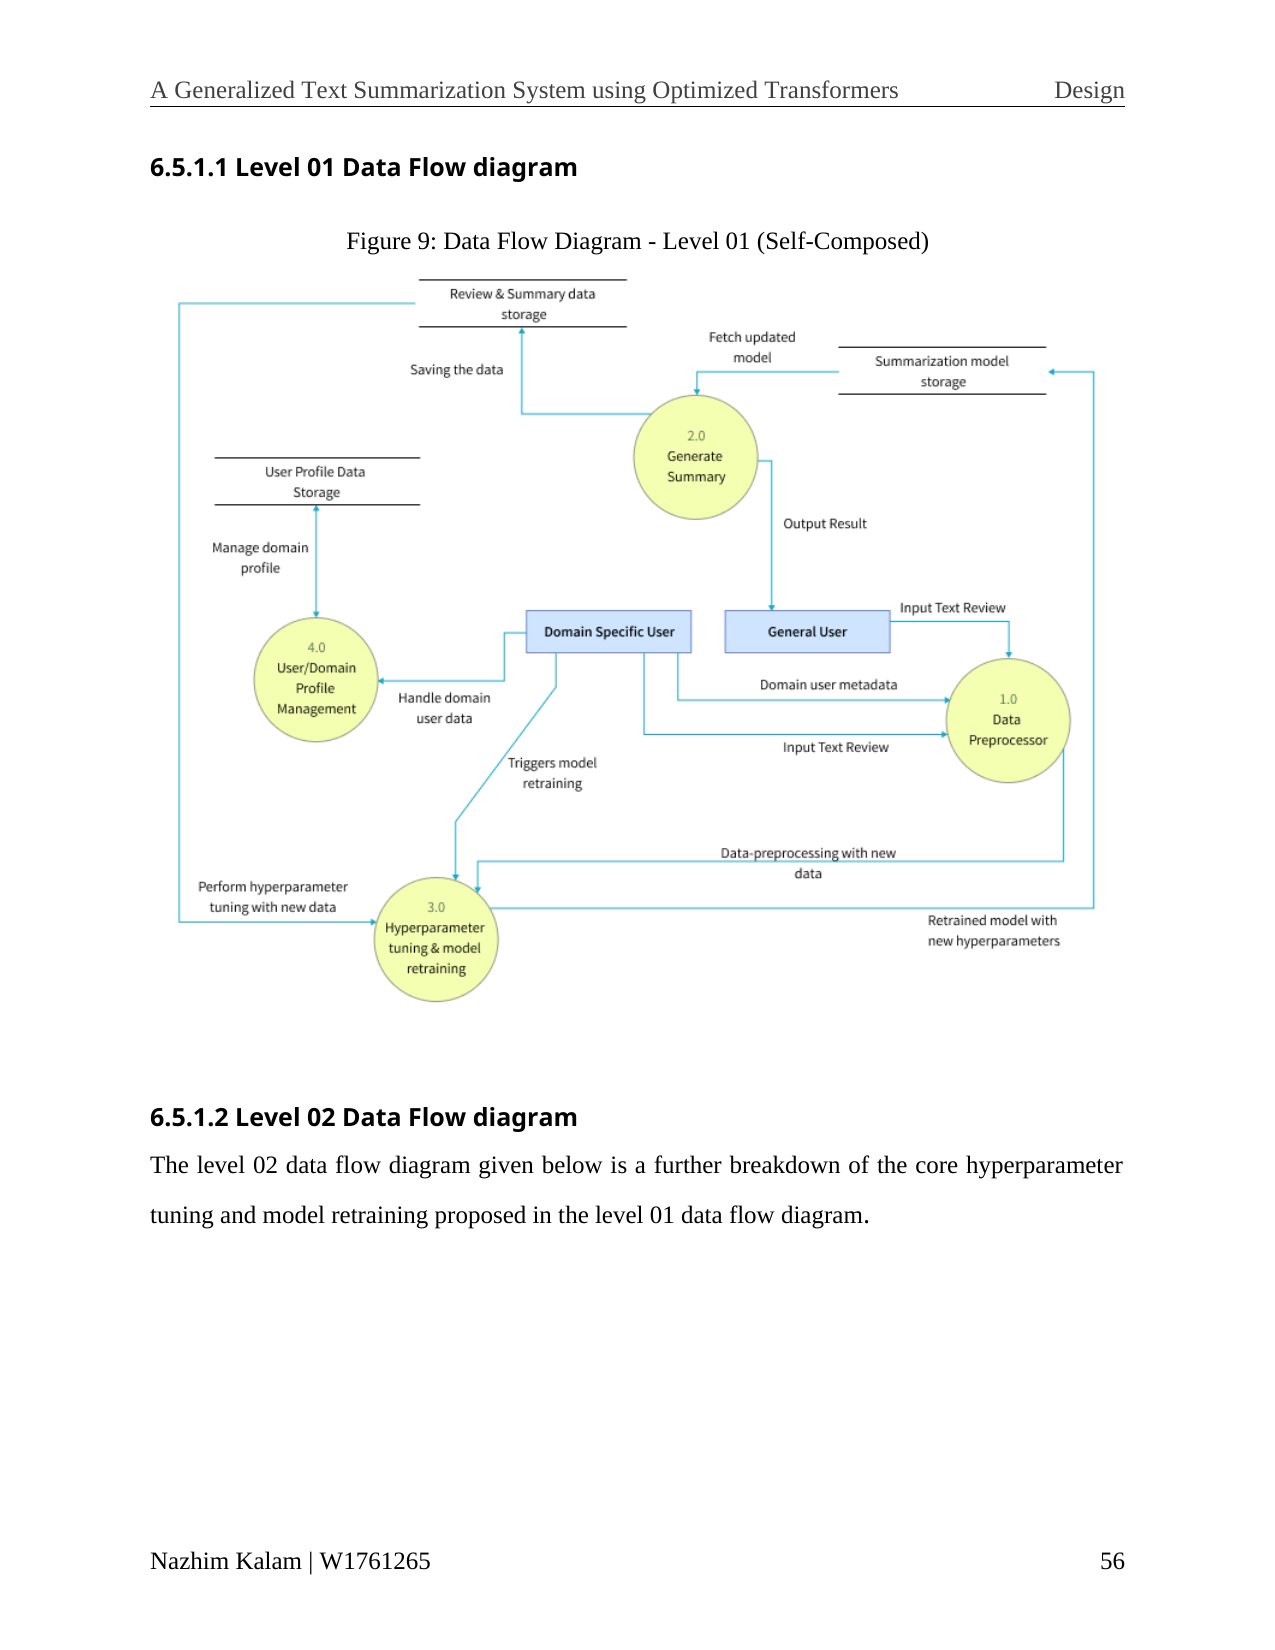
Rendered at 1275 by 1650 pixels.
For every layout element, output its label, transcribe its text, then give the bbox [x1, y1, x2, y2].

text Figure 9: Data Flow Diagram - Level 01 (Self-Composed) [150, 226, 1125, 255]
subtitle 6.5.1.1 Level 01 Data Flow diagram [150, 150, 1125, 184]
picture [164, 271, 1111, 1013]
subtitle 6.5.1.2 Level 02 Data Flow diagram [150, 1099, 1125, 1133]
text The level 02 data flow diagram given below is a further breakdown of the core hyperparameter tuning and model retraining proposed in the level 01 data flow diagram. [150, 1151, 1125, 1230]
